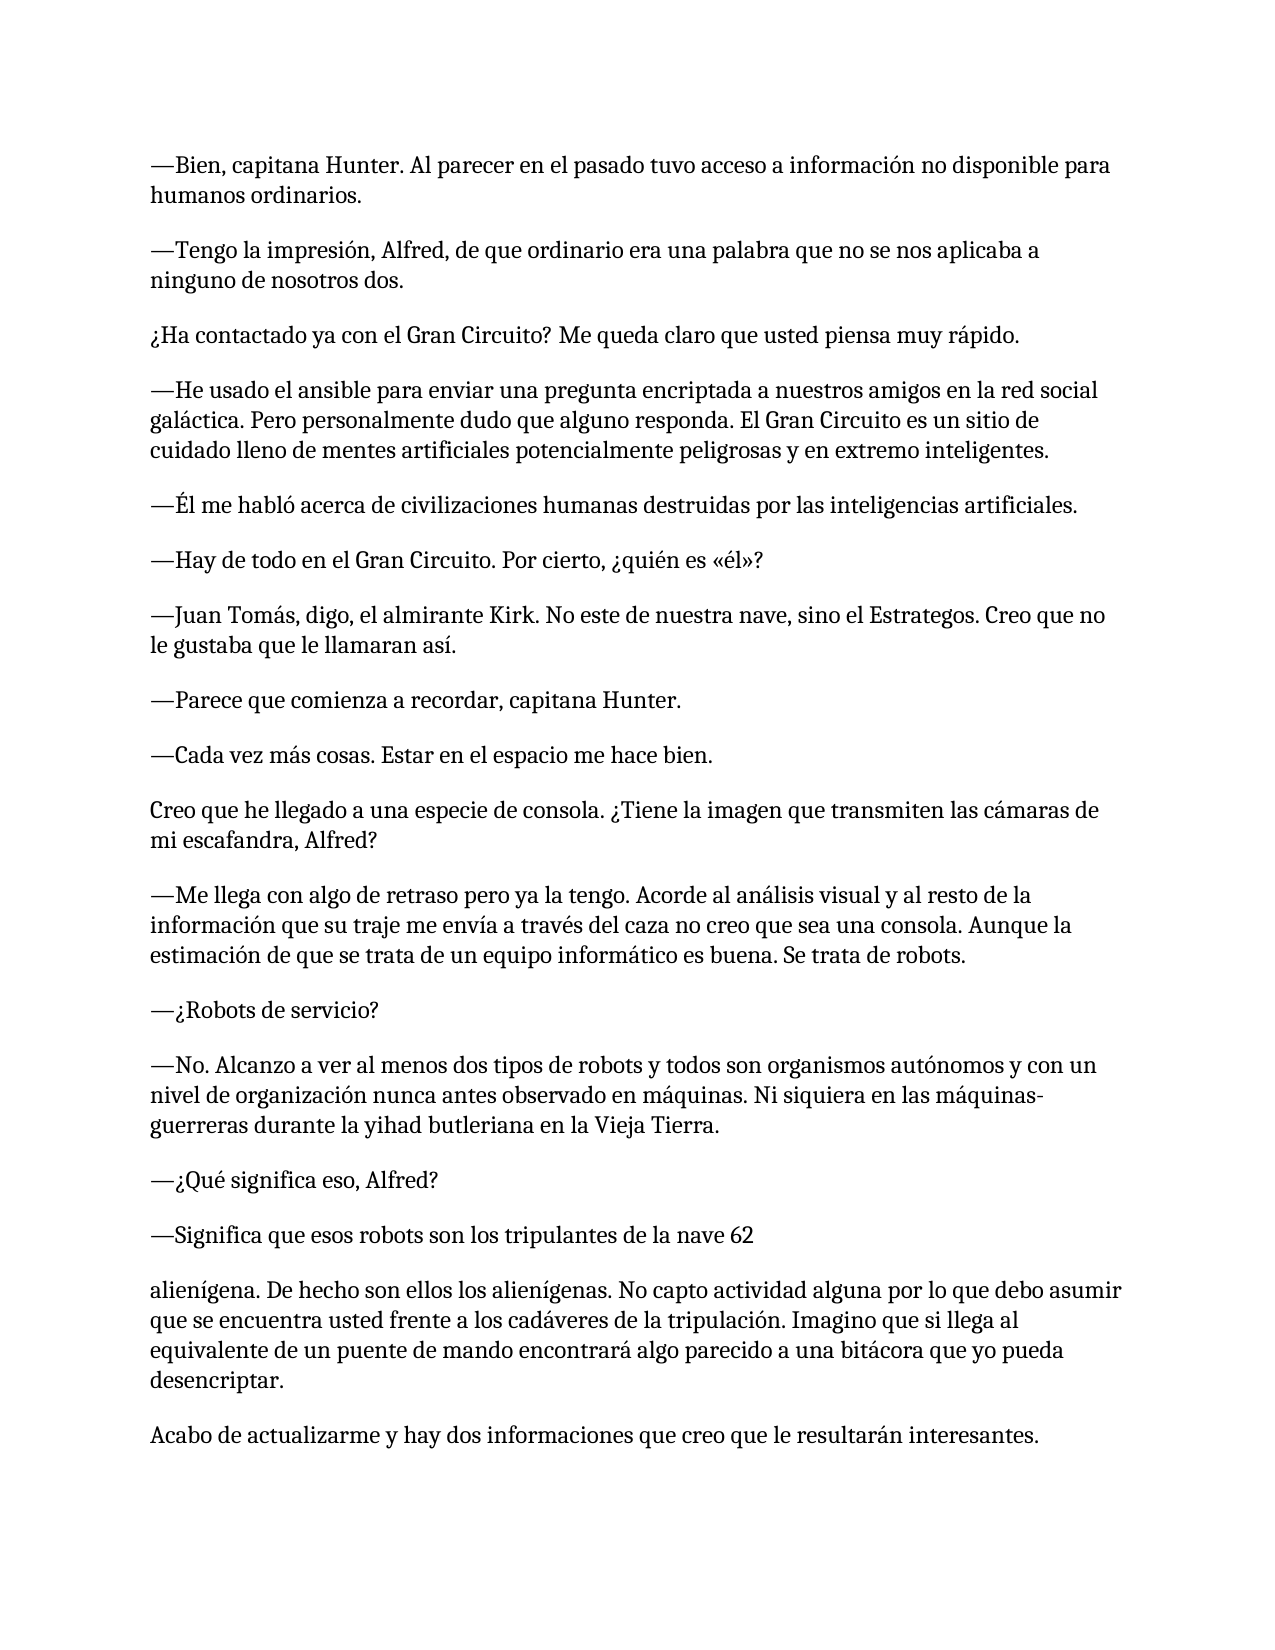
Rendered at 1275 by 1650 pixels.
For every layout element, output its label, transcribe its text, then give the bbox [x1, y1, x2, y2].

text Acabo de actualizarme y hay dos informaciones que creo que le resultarán interesantes. [150, 1420, 1125, 1450]
text alienígena. De hecho son ellos los alienígenas. No capto actividad alguna por lo que debo asumir que se encuentra usted frente a los cadáveres de la tripulación. Imagino que si llega al equivalente de un puente de mando encontrará algo parecido a una bitácora que yo pueda desencriptar. [150, 1275, 1125, 1395]
text —¿Robots de servicio? [150, 995, 1125, 1025]
text —Él me habló acerca de civilizaciones humanas destruidas por las inteligencias artificiales. [150, 490, 1125, 520]
text Creo que he llegado a una especie de consola. ¿Tiene la imagen que transmiten las cámaras de mi escafandra, Alfred? [150, 795, 1125, 855]
text ¿Ha contactado ya con el Gran Circuito? Me queda claro que usted piensa muy rápido. [150, 320, 1125, 350]
text —Parece que comienza a recordar, capitana Hunter. [150, 685, 1125, 715]
text —Cada vez más cosas. Estar en el espacio me hace bien. [150, 740, 1125, 770]
text —¿Qué significa eso, Alfred? [150, 1165, 1125, 1195]
text —No. Alcanzo a ver al menos dos tipos de robots y todos son organismos autónomos y con un nivel de organización nunca antes observado en máquinas. Ni siquiera en las máquinas-guerreras durante la yihad butleriana en la Vieja Tierra. [150, 1050, 1125, 1140]
text —Tengo la impresión, Alfred, de que ordinario era una palabra que no se nos aplicaba a ninguno de nosotros dos. [150, 235, 1125, 295]
text —He usado el ansible para enviar una pregunta encriptada a nuestros amigos en la red social galáctica. Pero personalmente dudo que alguno responda. El Gran Circuito es un sitio de cuidado lleno de mentes artificiales potencialmente peligrosas y en extremo inteligentes. [150, 375, 1125, 465]
text —Significa que esos robots son los tripulantes de la nave 62 [150, 1220, 1125, 1250]
text —Me llega con algo de retraso pero ya la tengo. Acorde al análisis visual y al resto de la información que su traje me envía a través del caza no creo que sea una consola. Aunque la estimación de que se trata de un equipo informático es buena. Se trata de robots. [150, 880, 1125, 970]
text —Bien, capitana Hunter. Al parecer en el pasado tuvo acceso a información no disponible para humanos ordinarios. [150, 150, 1125, 210]
text —Hay de todo en el Gran Circuito. Por cierto, ¿quién es «él»? [150, 545, 1125, 575]
text —Juan Tomás, digo, el almirante Kirk. No este de nuestra nave, sino el Estrategos. Creo que no le gustaba que le llamaran así. [150, 600, 1125, 660]
